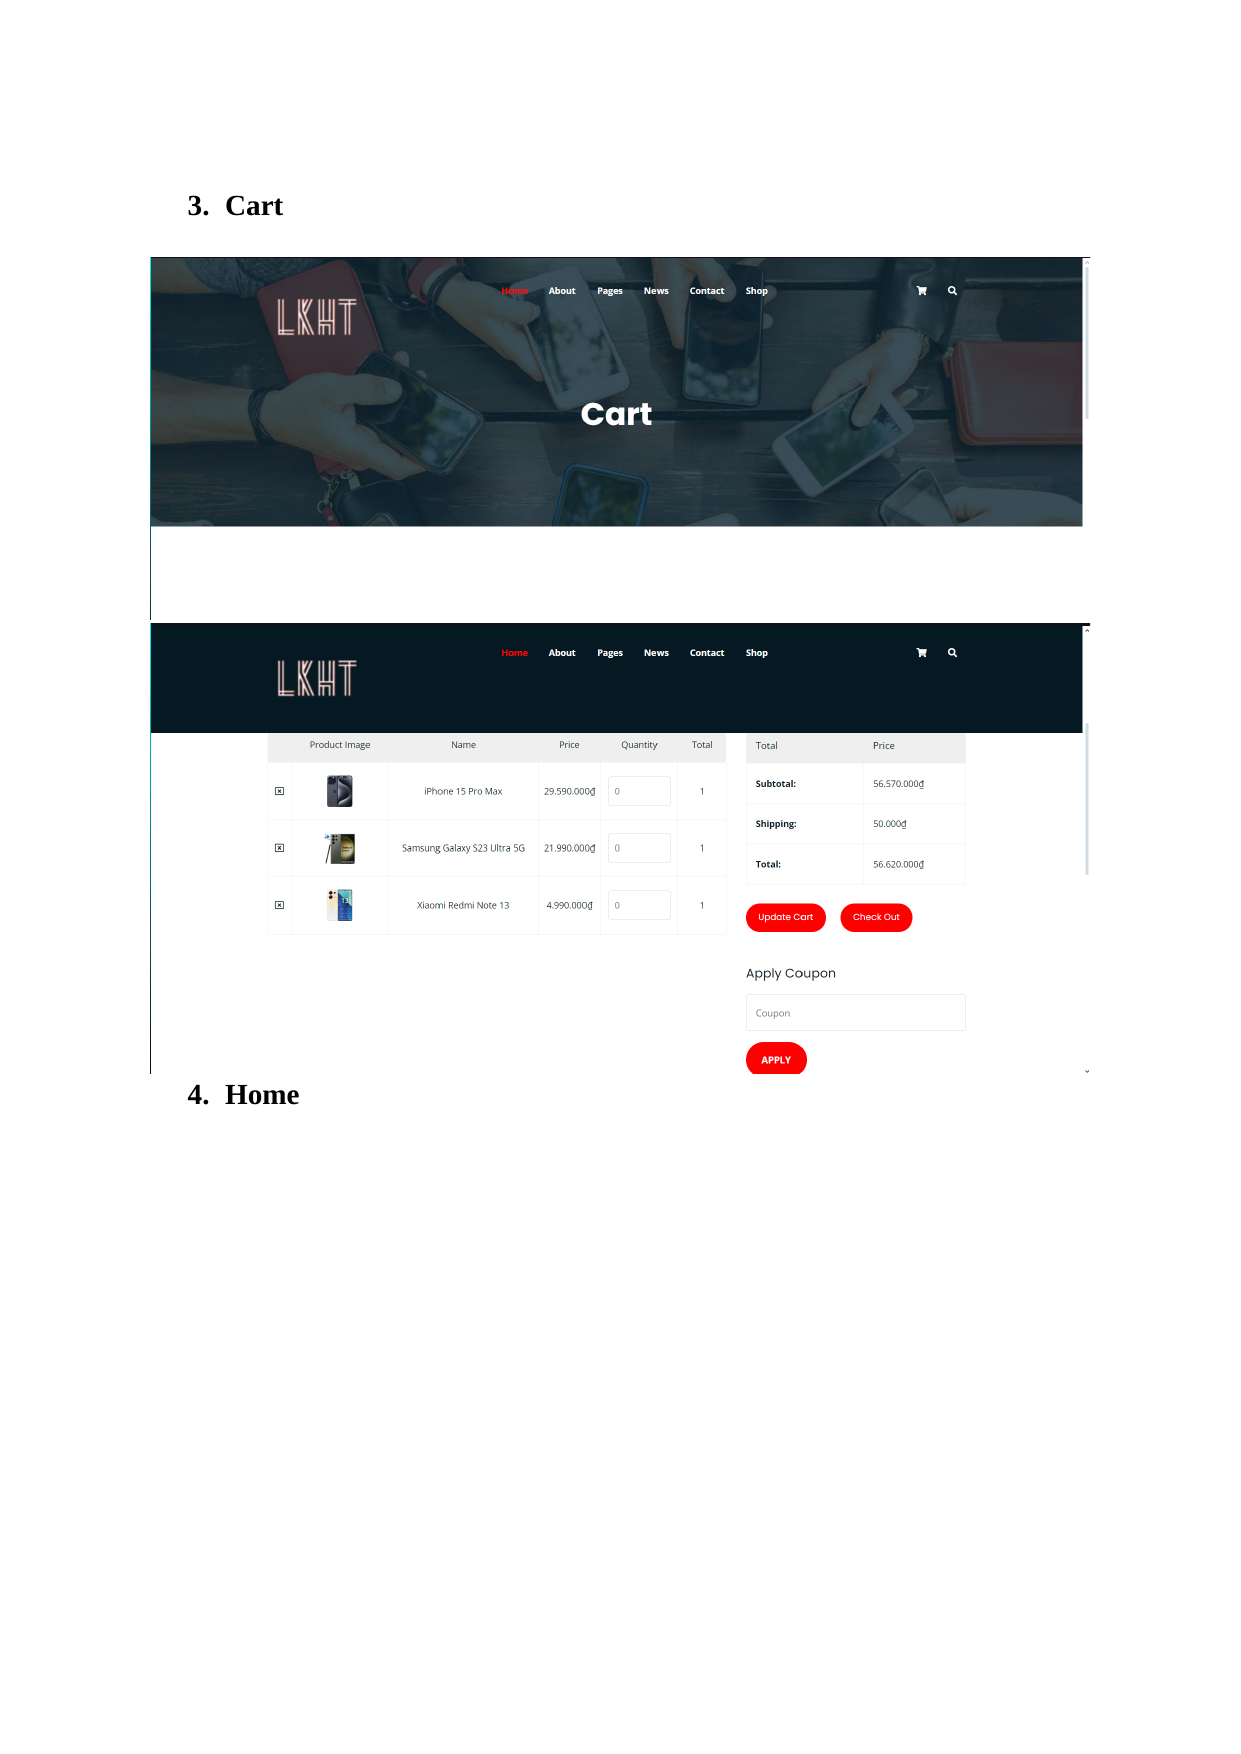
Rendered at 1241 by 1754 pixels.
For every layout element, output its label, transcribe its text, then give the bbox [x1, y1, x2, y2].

picture [150, 257, 1091, 620]
picture [150, 623, 1091, 1074]
list Cart [187, 188, 1090, 222]
list Home [187, 1077, 1090, 1111]
